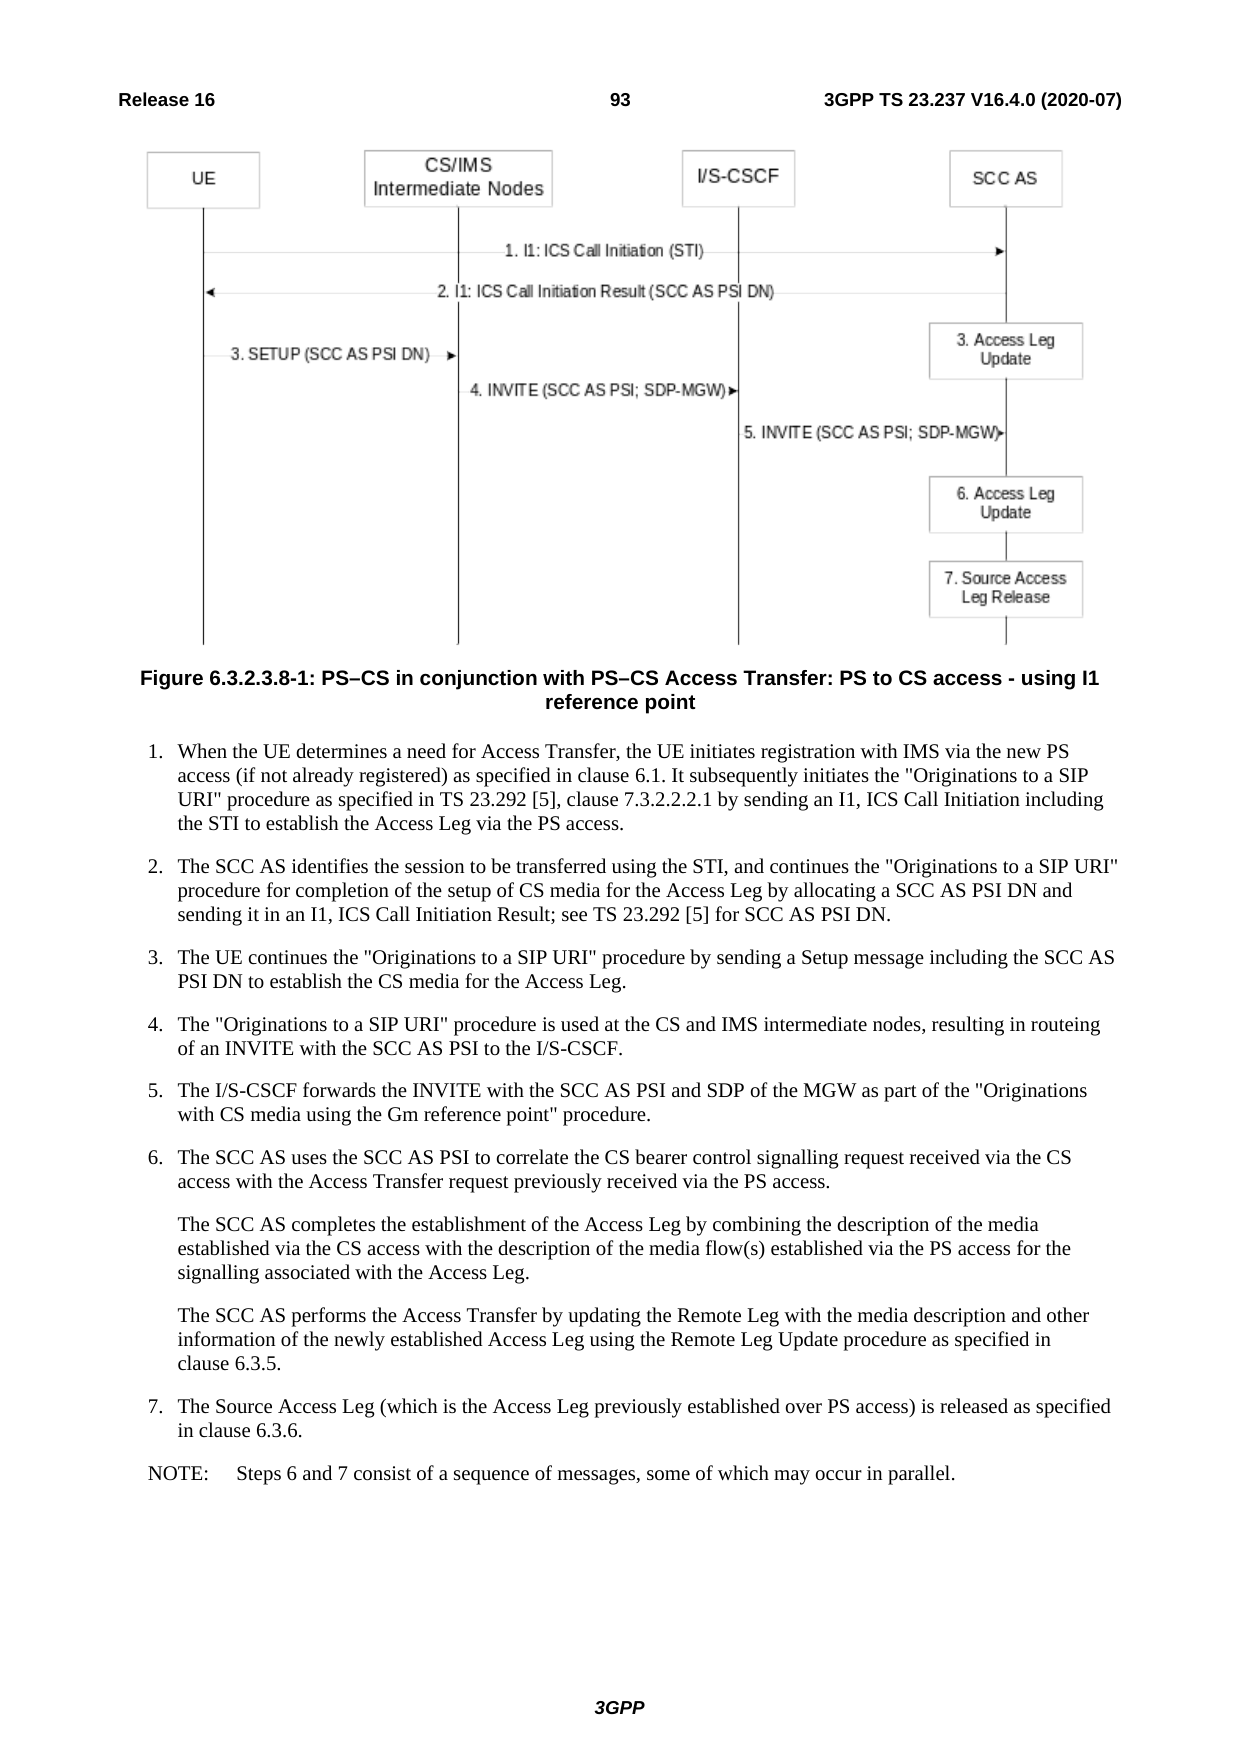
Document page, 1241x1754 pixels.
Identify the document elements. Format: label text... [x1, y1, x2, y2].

text 1. When the UE determines a need for Access Transfer, the UE initiates registration with IMS via the new PS access (if not already registered) as specified in clause 6.1. It subsequently initiates the "Originations to a SIP URI" procedure as specified in TS 23.292 [5], clause 7.3.2.2.2.1 by sending an I1, ICS Call Initiation including the STI to establish the Access Leg via the PS access. [148, 739, 1122, 835]
text NOTE: Steps 6 and 7 consist of a sequence of messages, some of which may occur in parallel. [148, 1461, 1122, 1485]
text Figure 6.3.2.3.8-1: PS–CS in conjunction with PS–CS Access Transfer: PS to CS access - using I1 reference point [118, 666, 1122, 714]
text 5. The I/S-CSCF forwards the INVITE with the SCC AS PSI and SDP of the MGW as part of the "Originations with CS media using the Gm reference point" procedure. [148, 1078, 1122, 1126]
text 7. The Source Access Leg (which is the Access Leg previously established over PS access) is released as specified in clause 6.3.6. [148, 1394, 1122, 1442]
text 4. The "Originations to a SIP URI" procedure is used at the CS and IMS intermediate nodes, resulting in routeing of an INVITE with the SCC AS PSI to the I/S-CSCF. [148, 1011, 1122, 1059]
text The SCC AS performs the Access Transfer by updating the Remote Leg with the media description and other information of the newly established Access Leg using the Remote Leg Update procedure as specified in clause 6.3.5. [148, 1303, 1122, 1375]
text 3. The UE continues the "Originations to a SIP URI" procedure by sending a Setup message including the SCC AS PSI DN to establish the CS media for the Access Leg. [148, 944, 1122, 993]
text 6. The SCC AS uses the SCC AS PSI to correlate the CS bearer control signalling request received via the CS access with the Access Transfer request previously received via the PS access. [148, 1145, 1122, 1193]
text The SCC AS completes the establishment of the Access Leg by combining the description of the media established via the CS access with the description of the media flow(s) established via the PS access for the signalling associated with the Access Leg. [148, 1212, 1122, 1284]
text 2. The SCC AS identifies the session to be transferred using the STI, and continues the "Originations to a SIP URI" procedure for completion of the setup of CS media for the Access Leg by allocating a SCC AS PSI DN and sending it in an I1, ICS Call Initiation Result; see TS 23.292 [5] for SCC AS PSI DN. [148, 854, 1122, 926]
